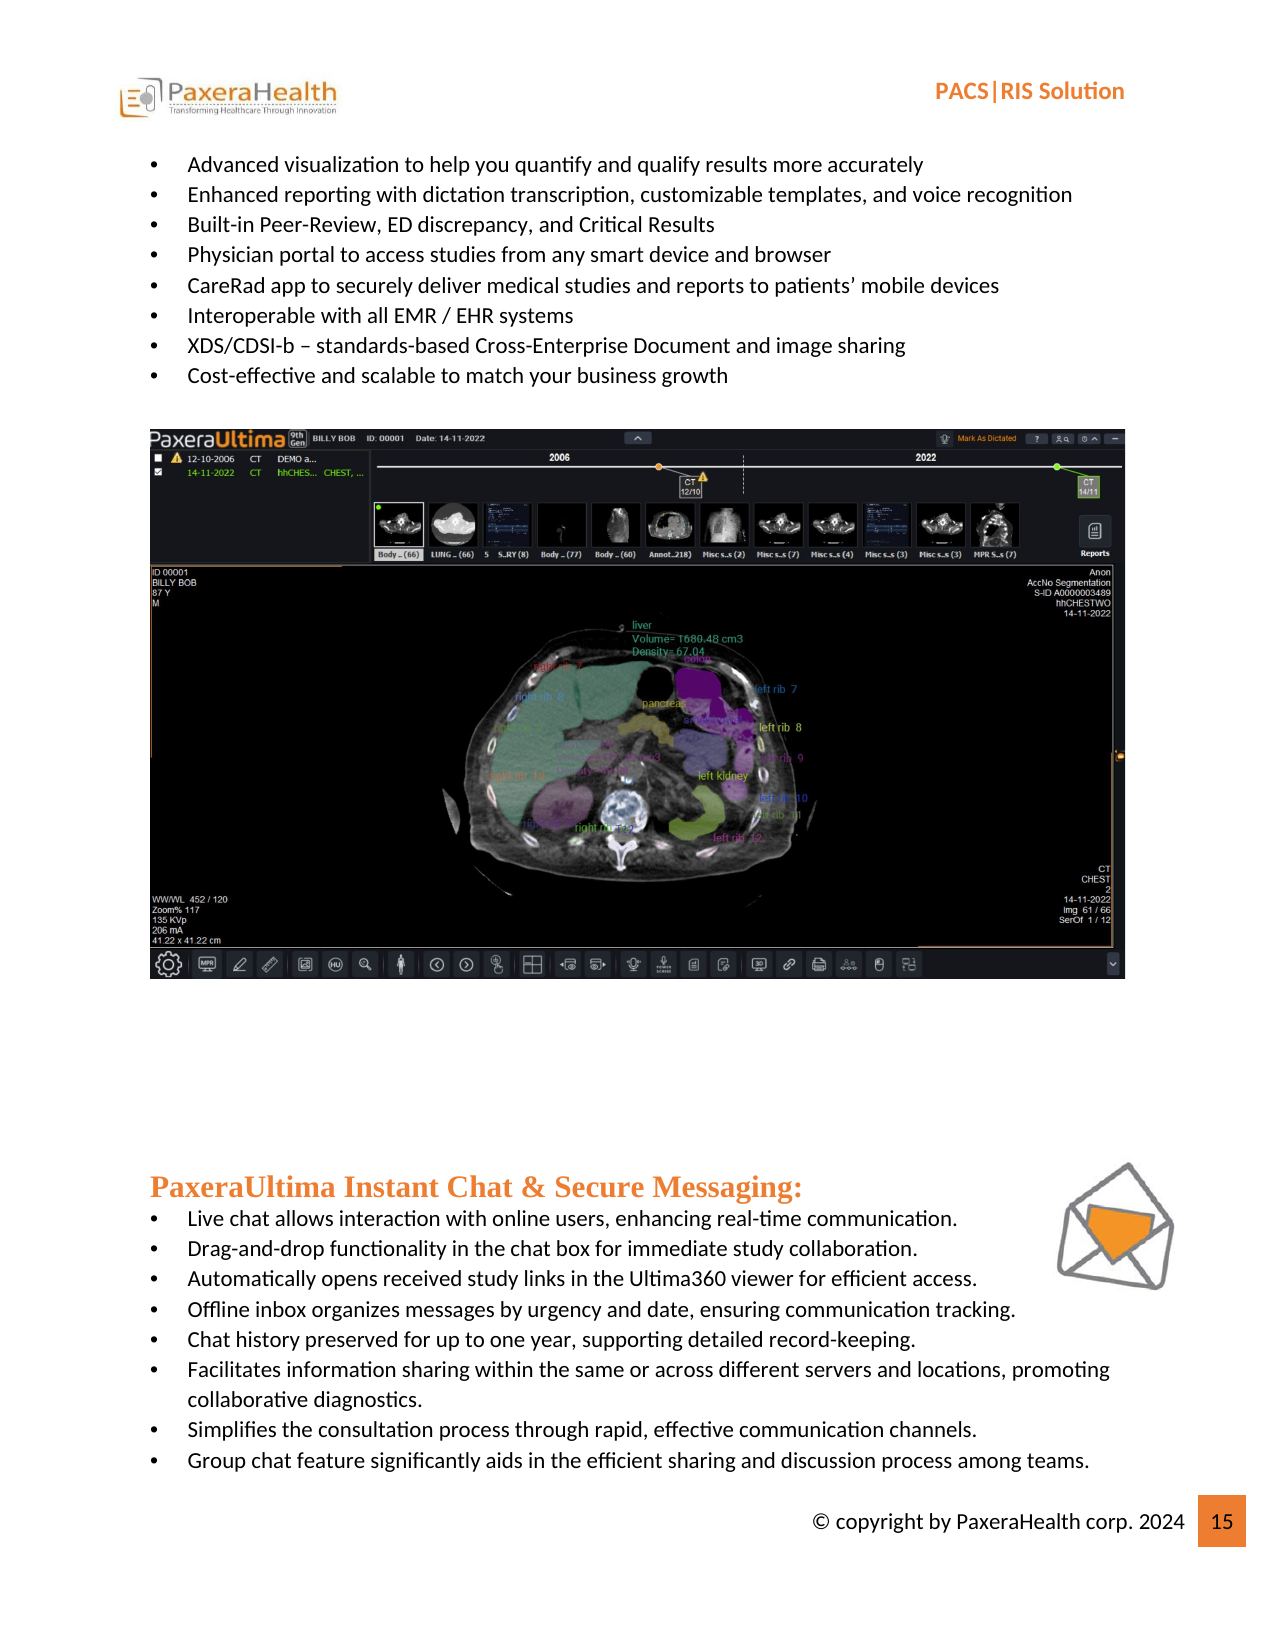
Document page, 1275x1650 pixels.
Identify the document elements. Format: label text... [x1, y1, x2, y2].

list CareRad app to securely deliver medical studies and reports to patients’ mobile devices [150, 271, 1125, 299]
list Live chat allows interaction with online users, enhancing real-time communication. [150, 1204, 1125, 1232]
picture [150, 429, 1125, 979]
list Physician portal to access studies from any smart device and browser [150, 241, 1125, 269]
list Interoperable with all EMR / EHR systems [150, 301, 1125, 329]
list Facilitates information sharing within the same or across different servers and locations, promoting collaborative diagnostics. [150, 1355, 1125, 1413]
list Simplifies the consultation process through rapid, effective communication channels. [150, 1416, 1125, 1444]
list Offline inbox organizes messages by urgency and date, ensuring communication tracking. [150, 1295, 1125, 1323]
list Advanced visualization to help you quantify and qualify results more accurately [150, 150, 1125, 178]
list Enhanced reporting with dictation transcription, customizable templates, and voice recognition [150, 180, 1125, 208]
list Chat history preserved for up to one year, supporting detailed record-keeping. [150, 1325, 1125, 1353]
list XDS/CDSI-b – standards-based Cross-Enterprise Document and image sharing [150, 331, 1125, 359]
subtitle PaxeraUltima Instant Chat & Secure Messaging: [150, 1168, 1125, 1204]
list Built-in Peer-Review, ED discrepancy, and Critical Results [150, 210, 1125, 238]
list Automatically opens received study links in the Ultima360 viewer for efficient access. [150, 1264, 1125, 1293]
list Drag-and-drop functionality in the chat box for immediate study collaboration. [150, 1234, 1125, 1262]
picture [114, 71, 344, 121]
list Group chat feature significantly aids in the efficient sharing and discussion process among teams. [150, 1446, 1125, 1474]
list Cost-effective and scalable to match your business growth [150, 361, 1125, 389]
